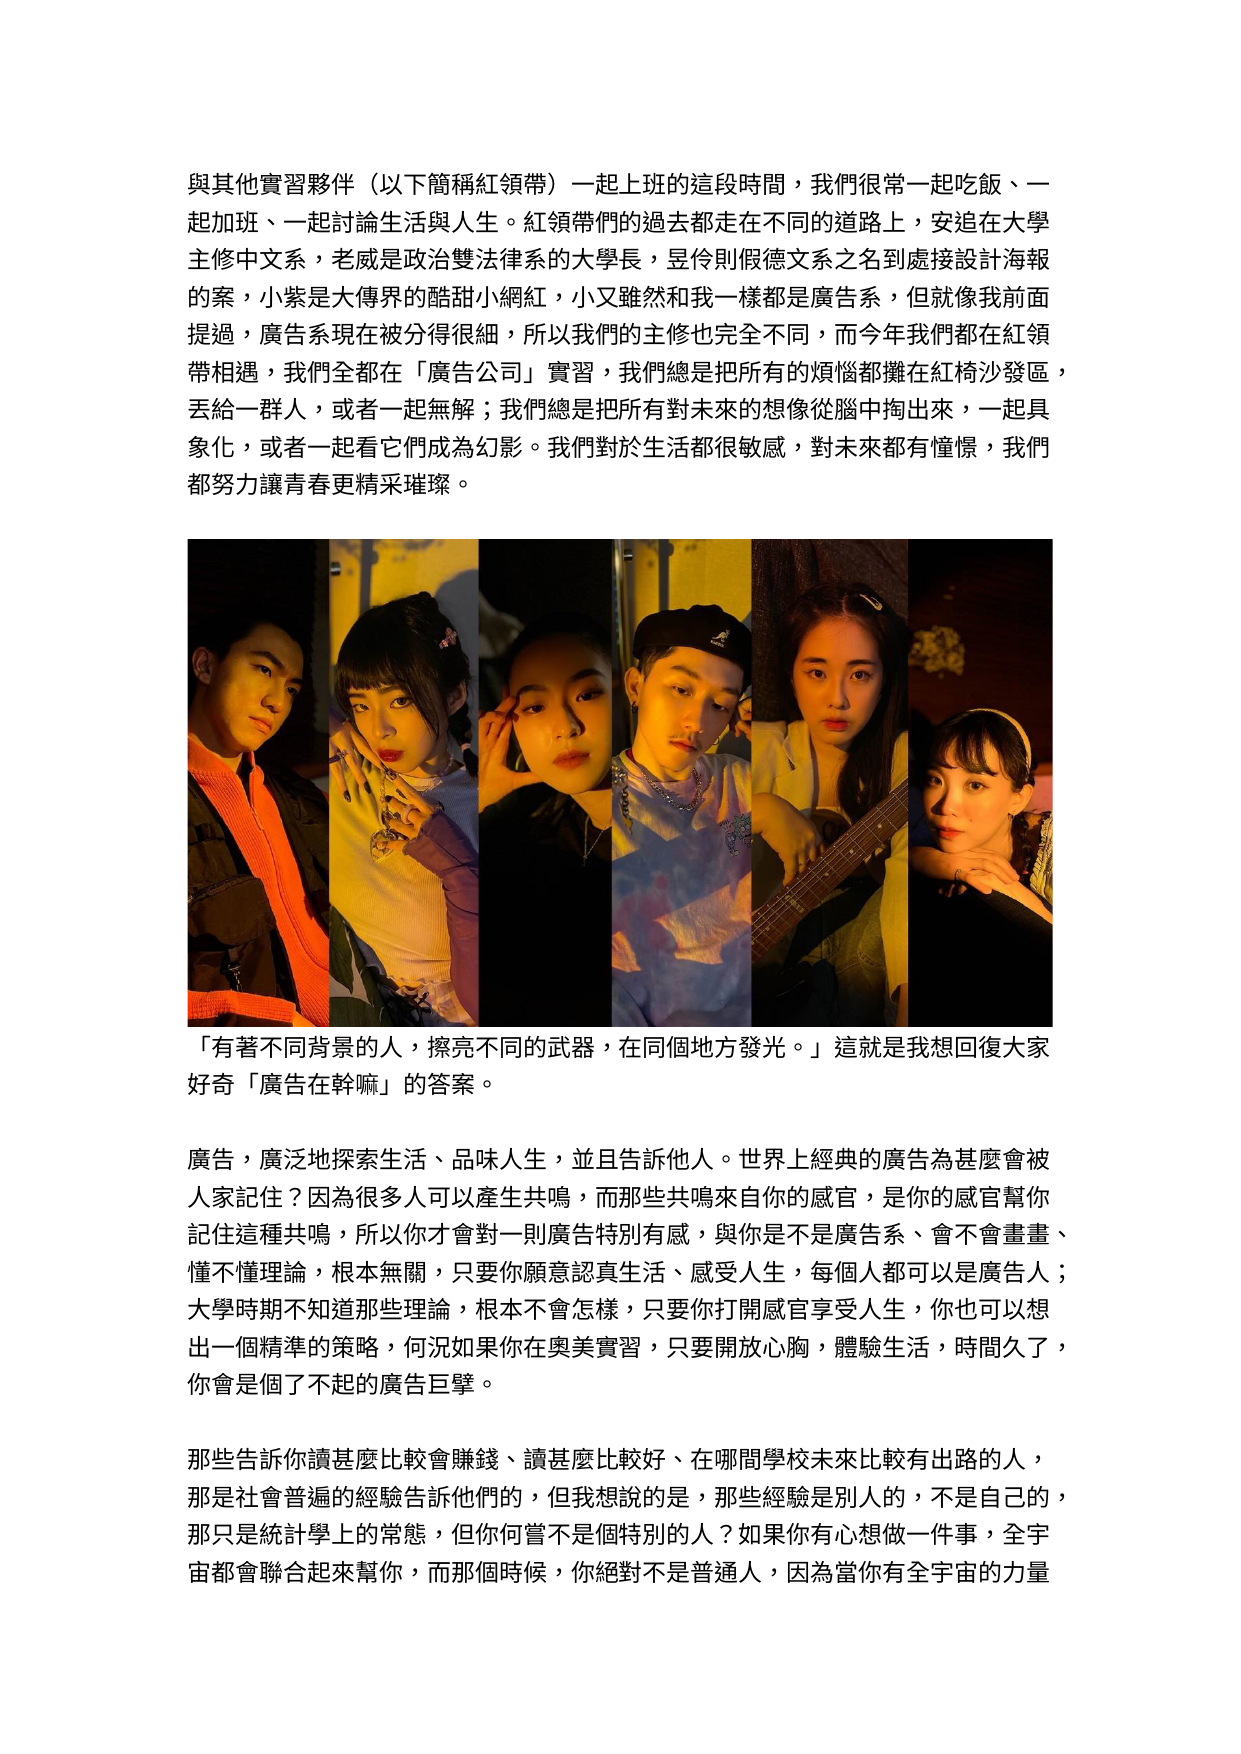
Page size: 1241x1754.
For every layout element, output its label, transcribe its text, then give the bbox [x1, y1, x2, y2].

text 「有著不同背景的人，擦亮不同的武器，在同個地方發光。」這就是我想回復大家好奇「廣告在幹嘛」的答案。 [187, 1027, 1053, 1102]
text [187, 1439, 1053, 1589]
text 與其他實習夥伴（以下簡稱紅領帶）一起上班的這段時間，我們很常一起吃飯、一起加班、一起討論生活與人生。紅領帶們的過去都走在不同的道路上，安追在大學主修中文系，老威是政治雙法律系的大學長，昱伶則假德文系之名到處接設計海報的案，小紫是大傳界的酷甜小網紅，小又雖然和我一樣都是廣告系，但就像我前面提過，廣告系現在被分得很細，所以我們的主修也完全不同，而今年我們都在紅領帶相遇，我們全都在「廣告公司」實習，我們總是把所有的煩惱都攤在紅椅沙發區，丟給一群人，或者一起無解；我們總是把所有對未來的想像從腦中掏出來，一起具象化，或者一起看它們成為幻影。我們對於生活都很敏感，對未來都有憧憬，我們都努力讓青春更精采璀璨。 [187, 164, 1053, 502]
text 廣告，廣泛地探索生活、品味人生，並且告訴他人。世界上經典的廣告為甚麼會被人家記住？因為很多人可以產生共鳴，而那些共鳴來自你的感官，是你的感官幫你記住這種共鳴，所以你才會對一則廣告特別有感，與你是不是廣告系、會不會畫畫、懂不懂理論，根本無關，只要你願意認真生活、感受人生，每個人都可以是廣告人；大學時期不知道那些理論，根本不會怎樣，只要你打開感官享受人生，你也可以想出一個精準的策略，何況如果你在奧美實習，只要開放心胸，體驗生活，時間久了，你會是個了不起的廣告巨擘。 [187, 1139, 1053, 1402]
